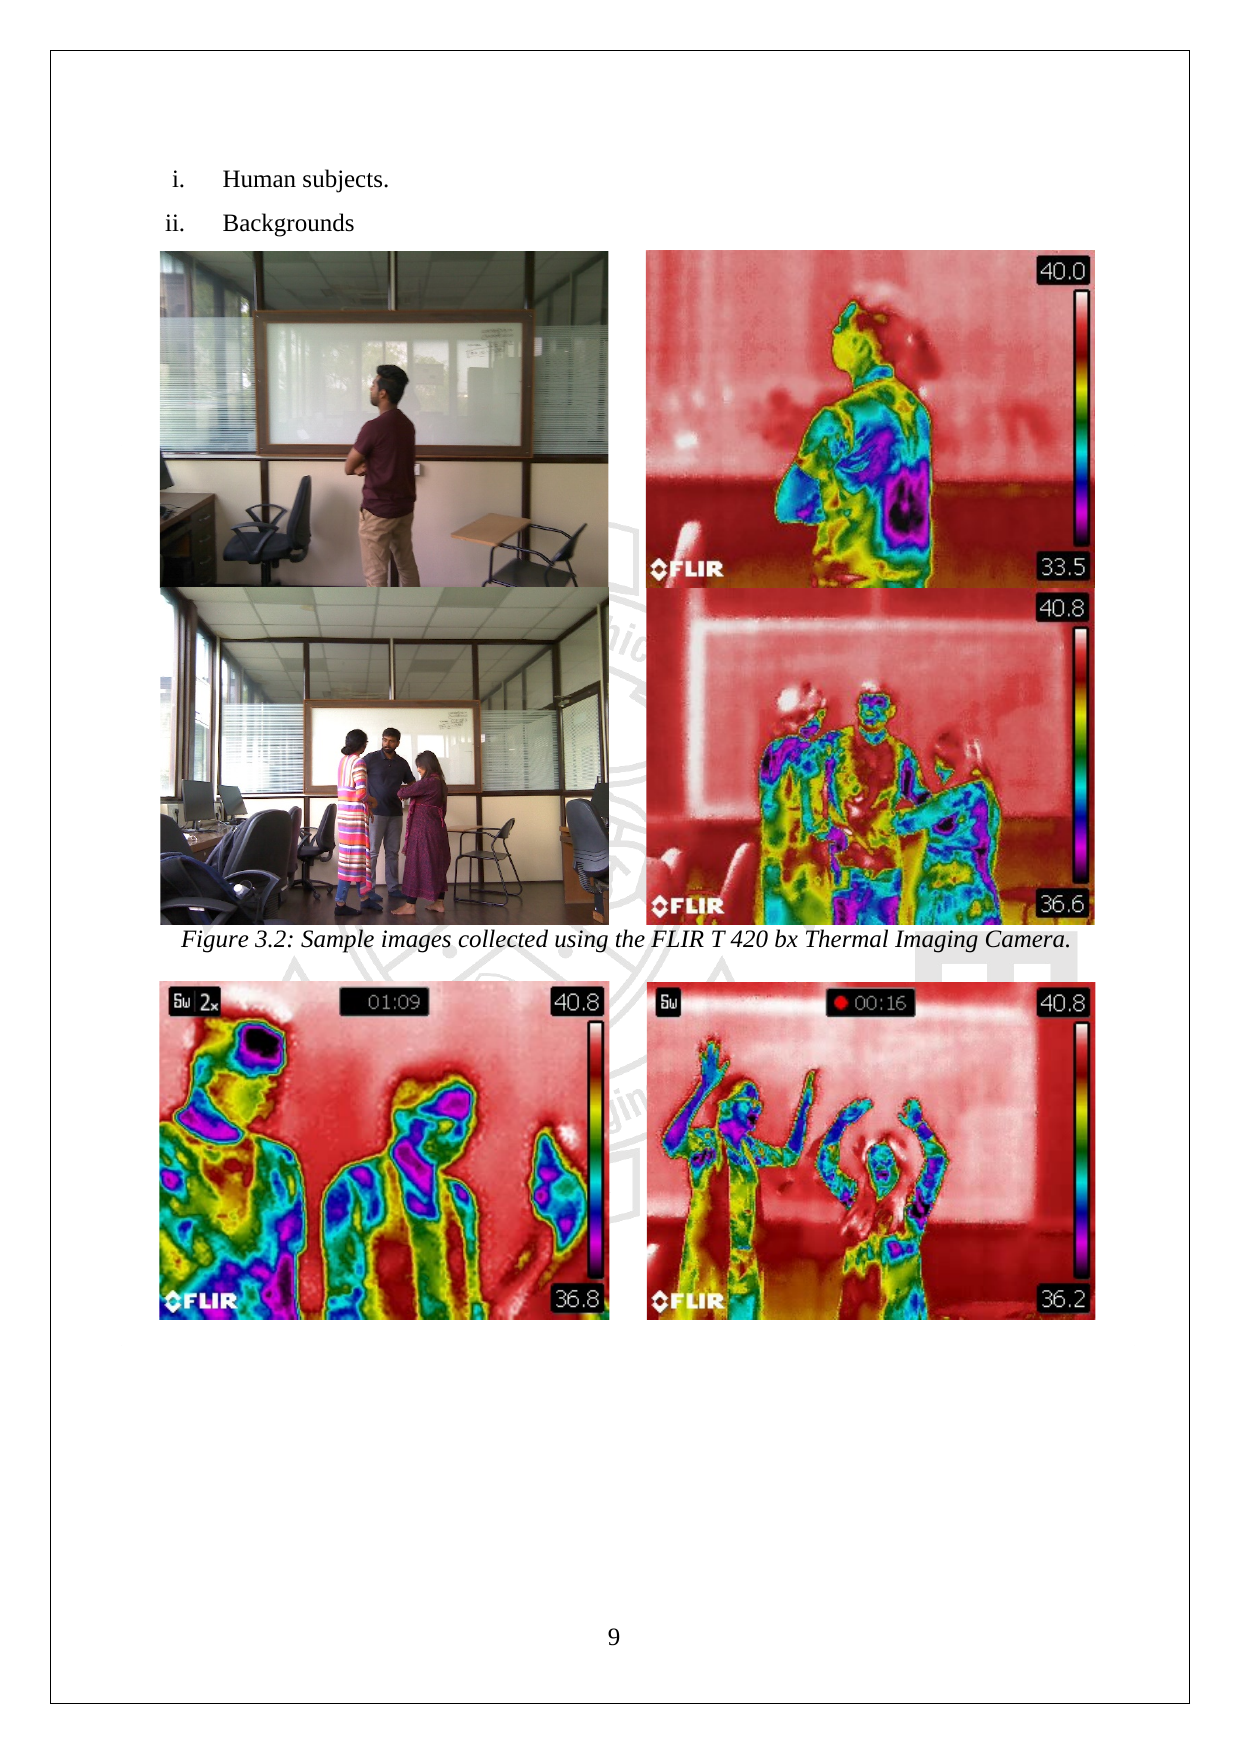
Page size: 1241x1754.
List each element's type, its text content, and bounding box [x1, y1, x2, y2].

text Figure 3.2: Sample images collected using the FLIR T 420 bx Thermal Imaging Camera. [121, 924, 1134, 953]
list Backgrounds [185, 208, 1093, 236]
picture [645, 250, 1095, 925]
picture [159, 251, 609, 925]
picture [646, 982, 1096, 1320]
picture [159, 981, 610, 1320]
list Human subjects. [185, 164, 1093, 193]
